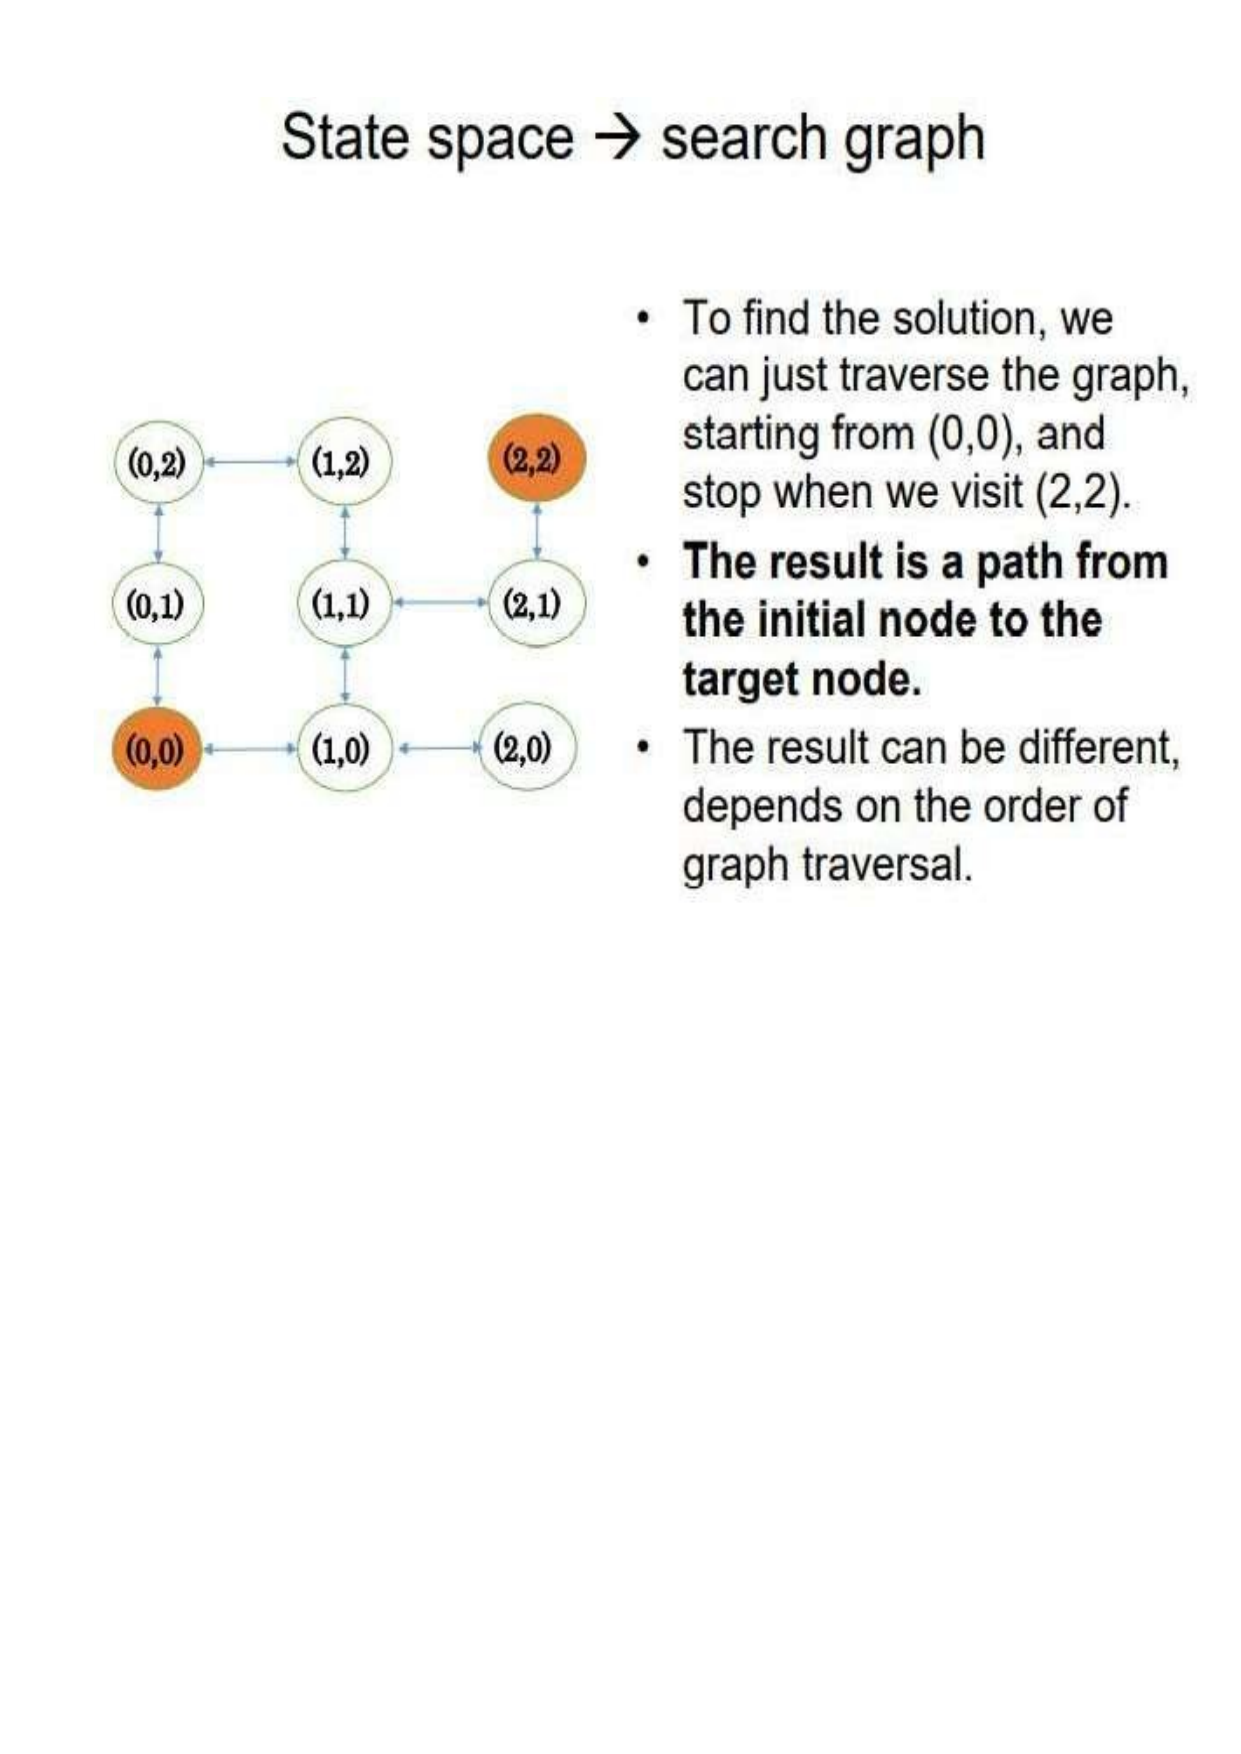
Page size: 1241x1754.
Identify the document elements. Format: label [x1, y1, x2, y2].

picture [93, 97, 1198, 907]
